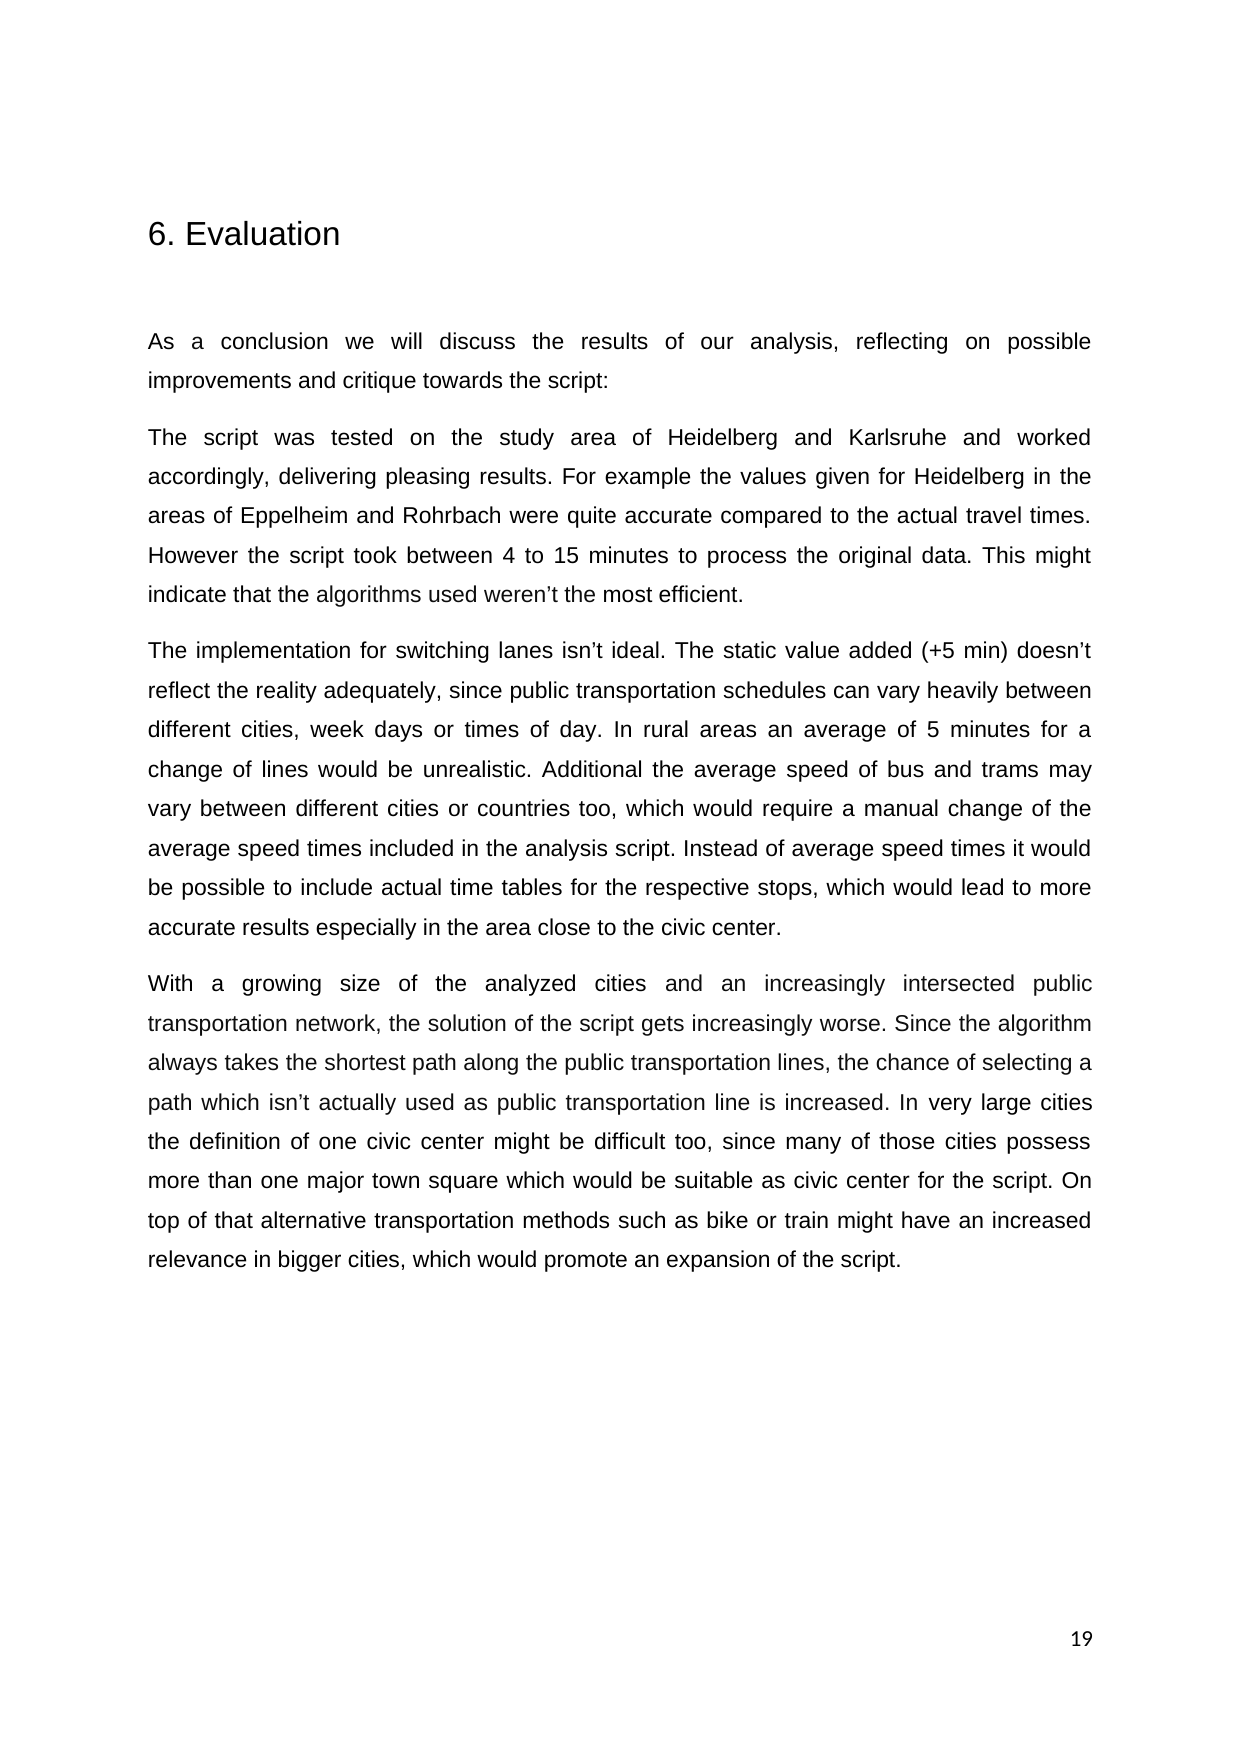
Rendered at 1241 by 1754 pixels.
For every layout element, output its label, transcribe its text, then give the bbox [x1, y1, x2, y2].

subtitle 6. Evaluation [148, 214, 1093, 252]
text The script was tested on the study area of Heidelberg and Karlsruhe and worked accordingly, delivering pleasing results. For example the values given for Heidelberg in the areas of Eppelheim and Rohrbach were quite accurate compared to the actual travel times. However the script took between 4 to 15 minutes to process the original data. This might indicate that the algorithms used weren’t the most efficient. [148, 423, 1093, 608]
text With a growing size of the analyzed cities and an increasingly intersected public transportation network, the solution of the script gets increasingly worse. Since the algorithm always takes the shortest path along the public transportation lines, the chance of selecting a path which isn’t actually used as public transportation line is increased. In very large cities the definition of one civic center might be difficult too, since many of those cities possess more than one major town square which would be suitable as civic center for the script. On top of that alternative transportation methods such as bike or train might have an increased relevance in bigger cities, which would promote an expansion of the script. [148, 970, 1093, 1273]
text As a conclusion we will discuss the results of our analysis, reflecting on possible improvements and critique towards the script: [148, 328, 1093, 394]
text The implementation for switching lanes isn’t ideal. The static value added (+5 min) doesn’t reflect the reality adequately, since public transportation schedules can vary heavily between different cities, week days or times of day. In rural areas an average of 5 minutes for a change of lines would be unrealistic. Additional the average speed of bus and trams may vary between different cities or countries too, which would require a manual change of the average speed times included in the analysis script. Instead of average speed times it would be possible to include actual time tables for the respective stops, which would lead to more accurate results especially in the area close to the civic center. [148, 637, 1093, 940]
